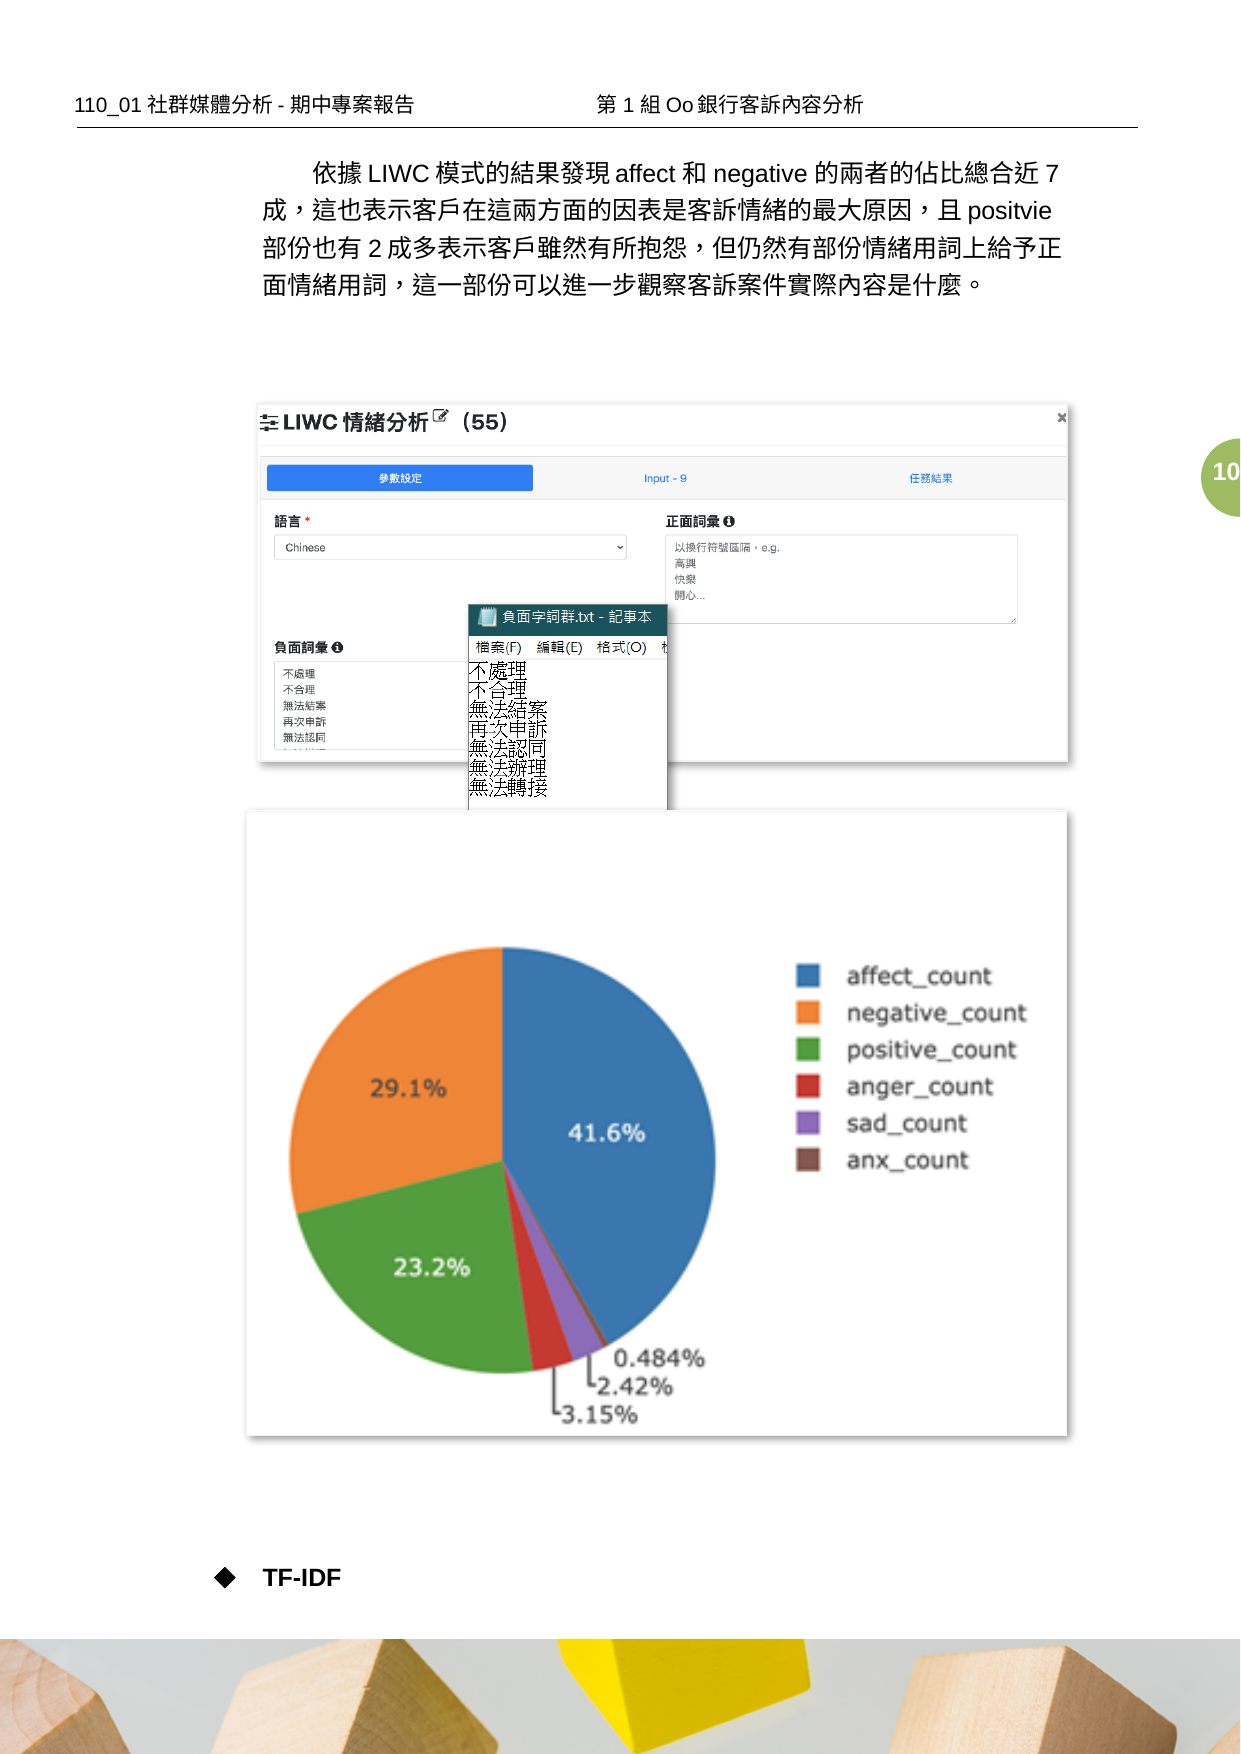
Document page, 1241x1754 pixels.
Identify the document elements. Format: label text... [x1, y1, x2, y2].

picture [0, 1639, 1241, 1754]
picture [258, 405, 1066, 760]
picture [246, 605, 1067, 811]
list TF-IDF [212, 1559, 1063, 1596]
picture [247, 812, 1066, 1435]
text 依據LIWC模式的結果發現affect 和 negative 的兩者的佔比總合近 7成，這也表示客戶在這兩方面的因表是客訴情緒的最大原因，且positvie部份也有 2成多表示客戶雖然有所抱怨，但仍然有部份情緒用詞上給予正面情緒用詞，這一部份可以進一步觀察客訴案件實際內容是什麼。 [262, 153, 1078, 303]
